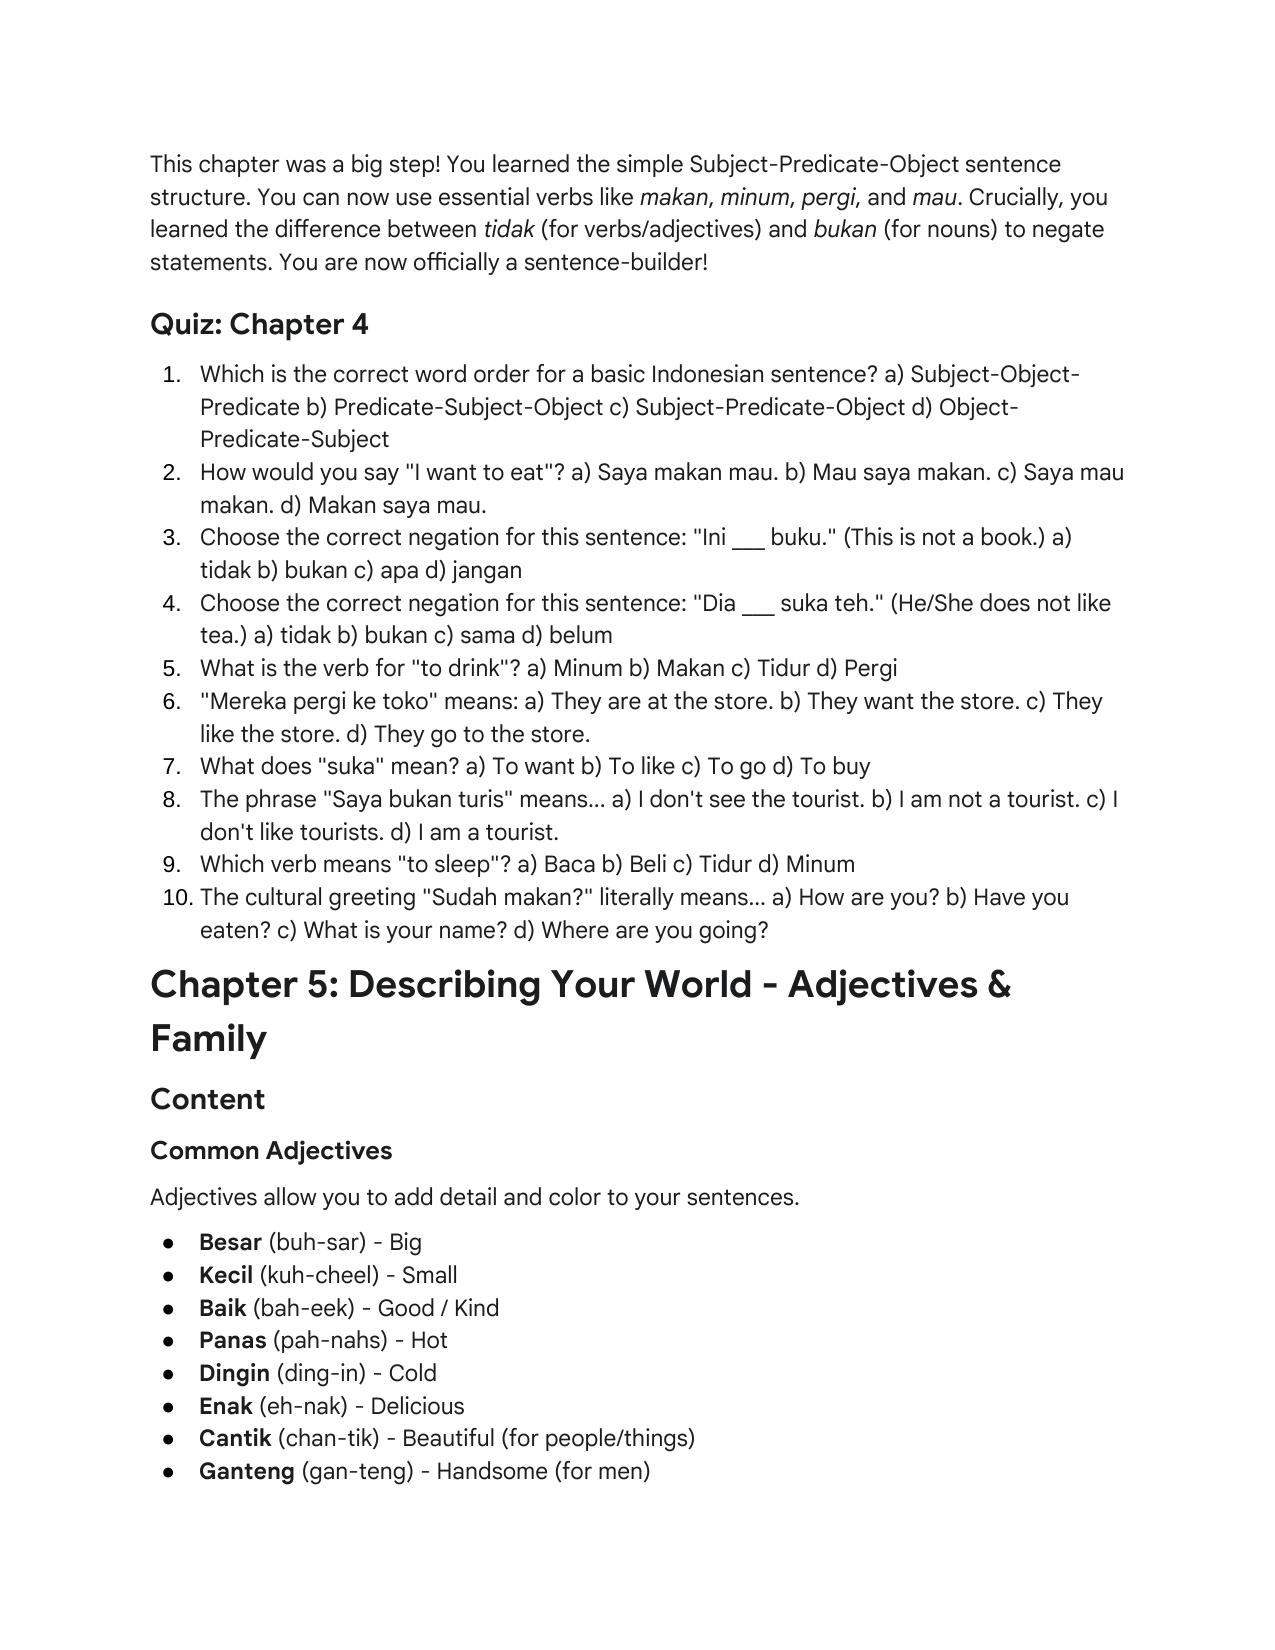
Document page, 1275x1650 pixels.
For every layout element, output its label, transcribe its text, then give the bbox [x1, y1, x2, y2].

list "Mereka pergi ke toko" means: a) They are at the store. b) They want the store. c) They like the store. d) They go to the store. [162, 687, 1125, 748]
list Cantik (chan-tik) - Beautiful (for people/things) [161, 1425, 1125, 1453]
list Ganteng (gan-teng) - Handsome (for men) [161, 1457, 1125, 1486]
subtitle Common Adjectives [150, 1135, 1125, 1166]
text This chapter was a big step! You learned the simple Subject-Predicate-Object sentence structure. You can now use essential verbs like makan, minum, pergi, and mau. Crucially, you learned the difference between tidak (for verbs/adjectives) and bukan (for nouns) to negate statements. You are now officially a sentence-builder! [150, 150, 1125, 277]
list The phrase "Saya bukan turis" means... a) I don't see the tourist. b) I am not a tourist. c) I don't like tourists. d) I am a tourist. [162, 785, 1125, 847]
list Kecil (kuh-cheel) - Small [161, 1261, 1125, 1290]
list Which is the correct word order for a basic Indonesian sentence? a) Subject-Object-Predicate b) Predicate-Subject-Object c) Subject-Predicate-Object d) Object-Predicate-Subject [162, 360, 1125, 454]
list What does "suka" mean? a) To want b) To like c) To go d) To buy [162, 752, 1125, 781]
list Choose the correct negation for this sentence: "Ini ___ buku." (This is not a book.) a) tidak b) bukan c) apa d) jangan [162, 523, 1125, 585]
list Panas (pah-nahs) - Hot [161, 1327, 1125, 1355]
list How would you say "I want to eat"? a) Saya makan mau. b) Mau saya makan. c) Saya mau makan. d) Makan saya mau. [162, 458, 1125, 519]
list Baik (bah-eek) - Good / Kind [161, 1294, 1125, 1323]
subtitle Chapter 5: Describing Your World - Adjectives & Family [150, 961, 1125, 1062]
list Dingin (ding-in) - Cold [161, 1359, 1125, 1388]
text Adjectives allow you to add detail and color to your sentences. [150, 1183, 1125, 1212]
list Which verb means "to sleep"? a) Baca b) Beli c) Tidur d) Minum [162, 851, 1125, 879]
subtitle Quiz: Chapter 4 [150, 306, 1125, 342]
list The cultural greeting "Sudah makan?" literally means... a) How are you? b) Have you eaten? c) What is your name? d) Where are you going? [162, 883, 1125, 945]
list Enak (eh-nak) - Delicious [161, 1392, 1125, 1421]
list Choose the correct negation for this sentence: "Dia ___ suka teh." (He/She does not like tea.) a) tidak b) bukan c) sama d) belum [162, 589, 1125, 650]
list What is the verb for "to drink"? a) Minum b) Makan c) Tidur d) Pergi [162, 654, 1125, 683]
subtitle Content [150, 1081, 1125, 1117]
list Besar (buh-sar) - Big [161, 1228, 1125, 1257]
